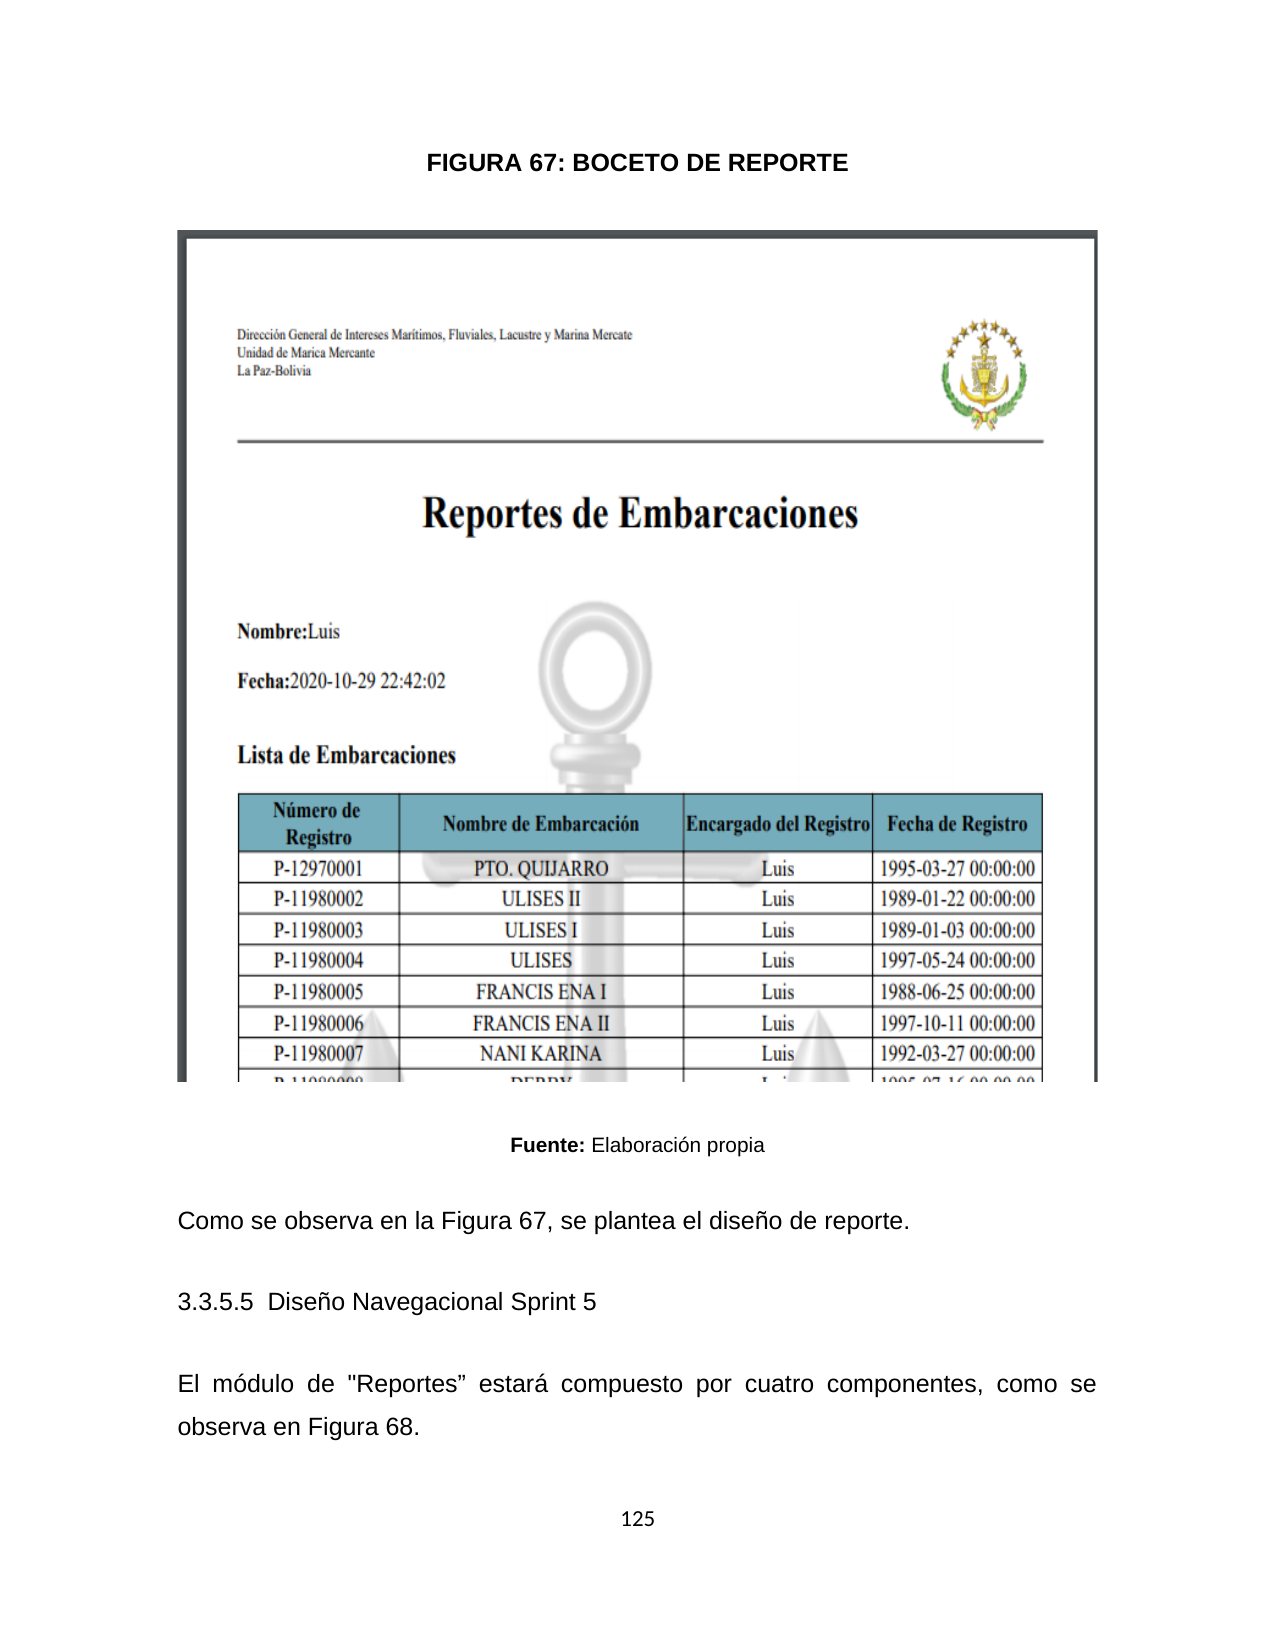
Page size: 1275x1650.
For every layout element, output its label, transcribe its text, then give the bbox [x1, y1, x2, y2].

text El módulo de "Reportes” estará compuesto por cuatro componentes, como se observa en Figura 68. [177, 1369, 1098, 1441]
text FIGURA 67: BOCETO DE REPORTE [177, 148, 1098, 176]
text Fuente: Elaboración propia [177, 1133, 1098, 1157]
list Diseño Navegacional Sprint 5 [177, 1287, 1098, 1316]
text Como se observa en la Figura 67, se plantea el diseño de reporte. [177, 1206, 1098, 1235]
picture [177, 230, 1098, 1082]
